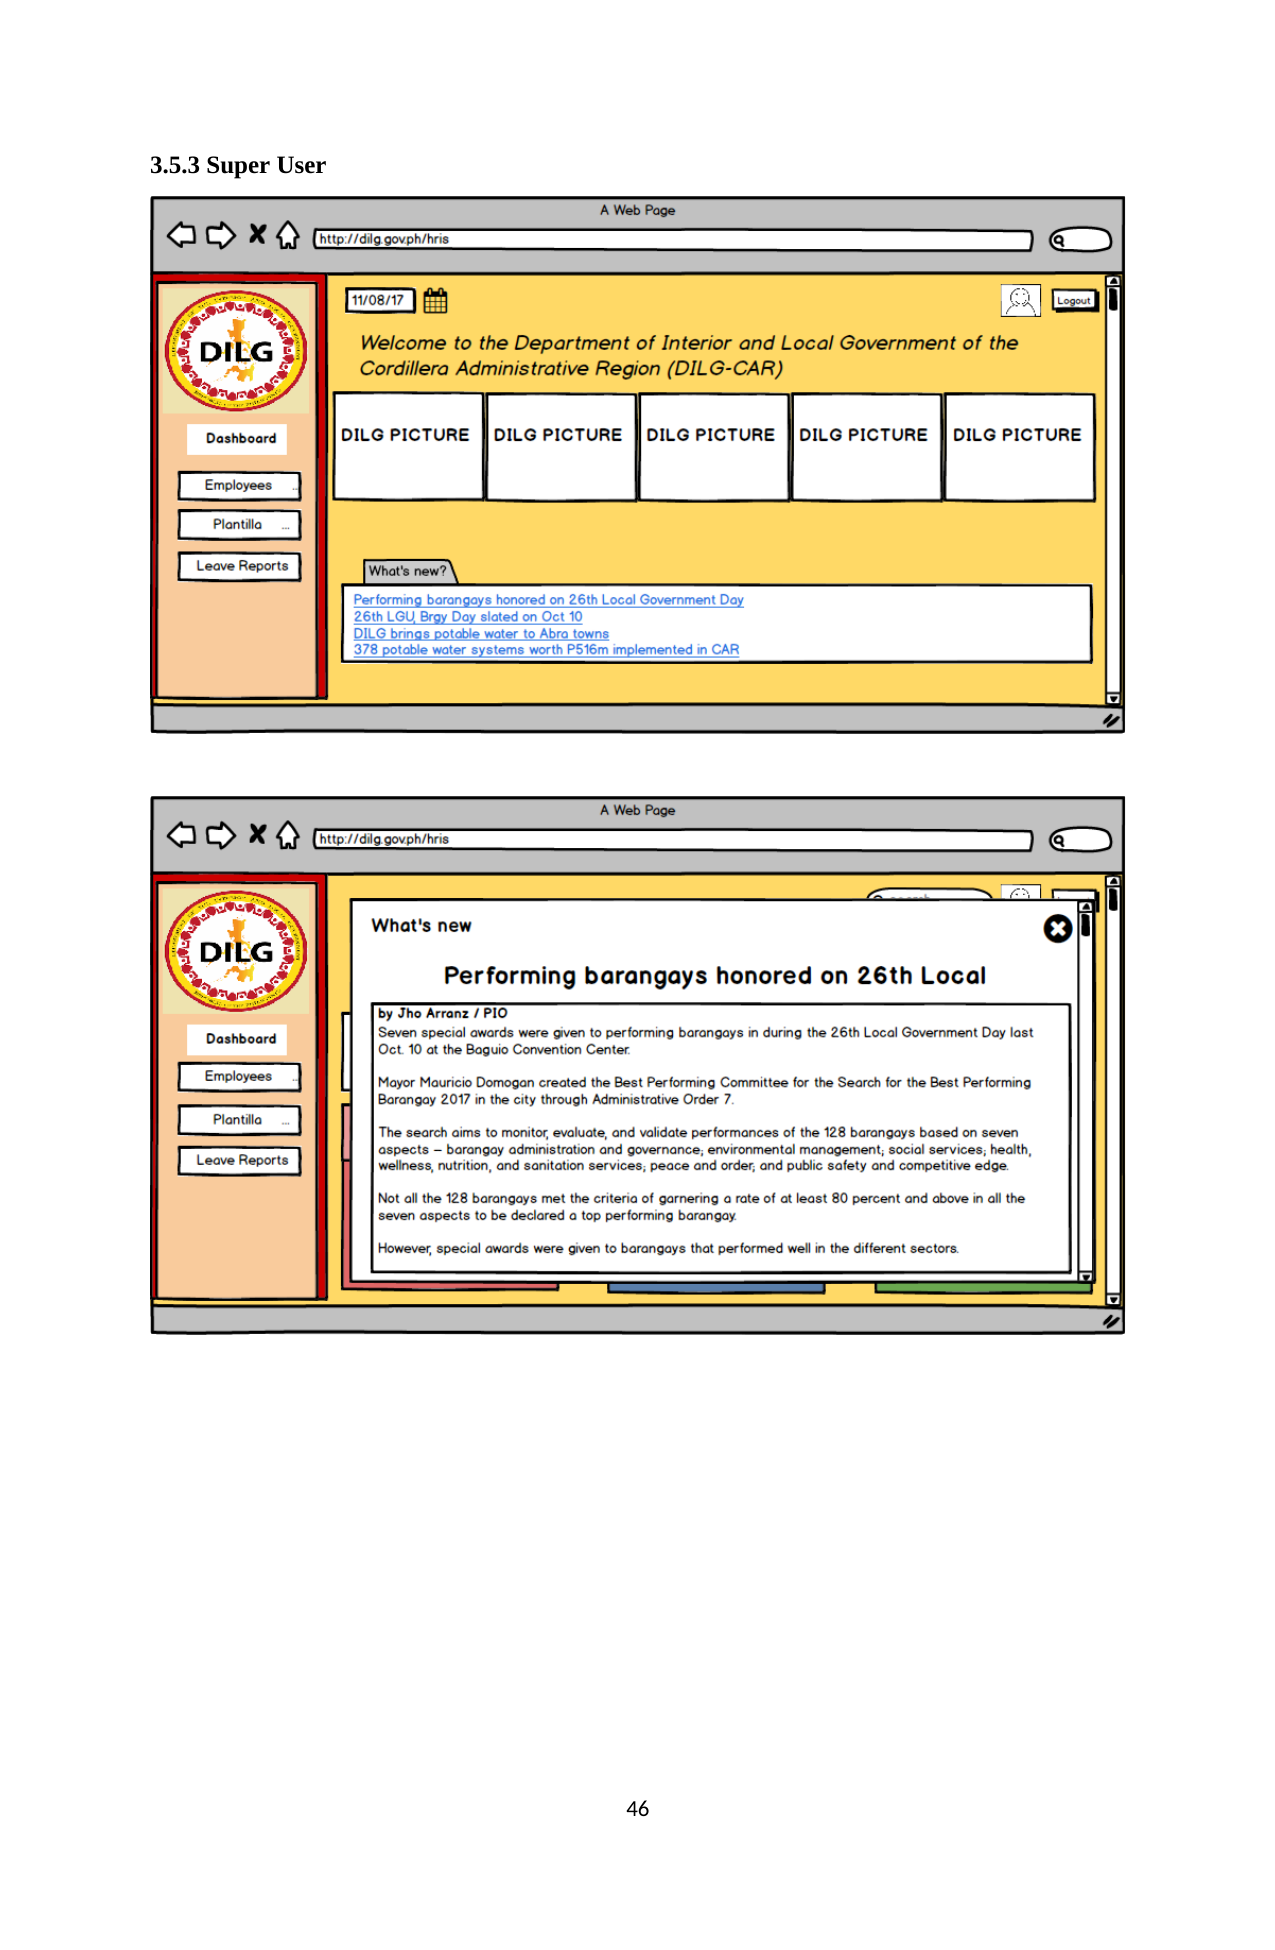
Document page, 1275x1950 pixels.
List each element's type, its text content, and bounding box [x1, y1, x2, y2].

text 3.5.3 Super User [150, 150, 1125, 179]
picture [150, 196, 1125, 734]
picture [150, 796, 1125, 1335]
